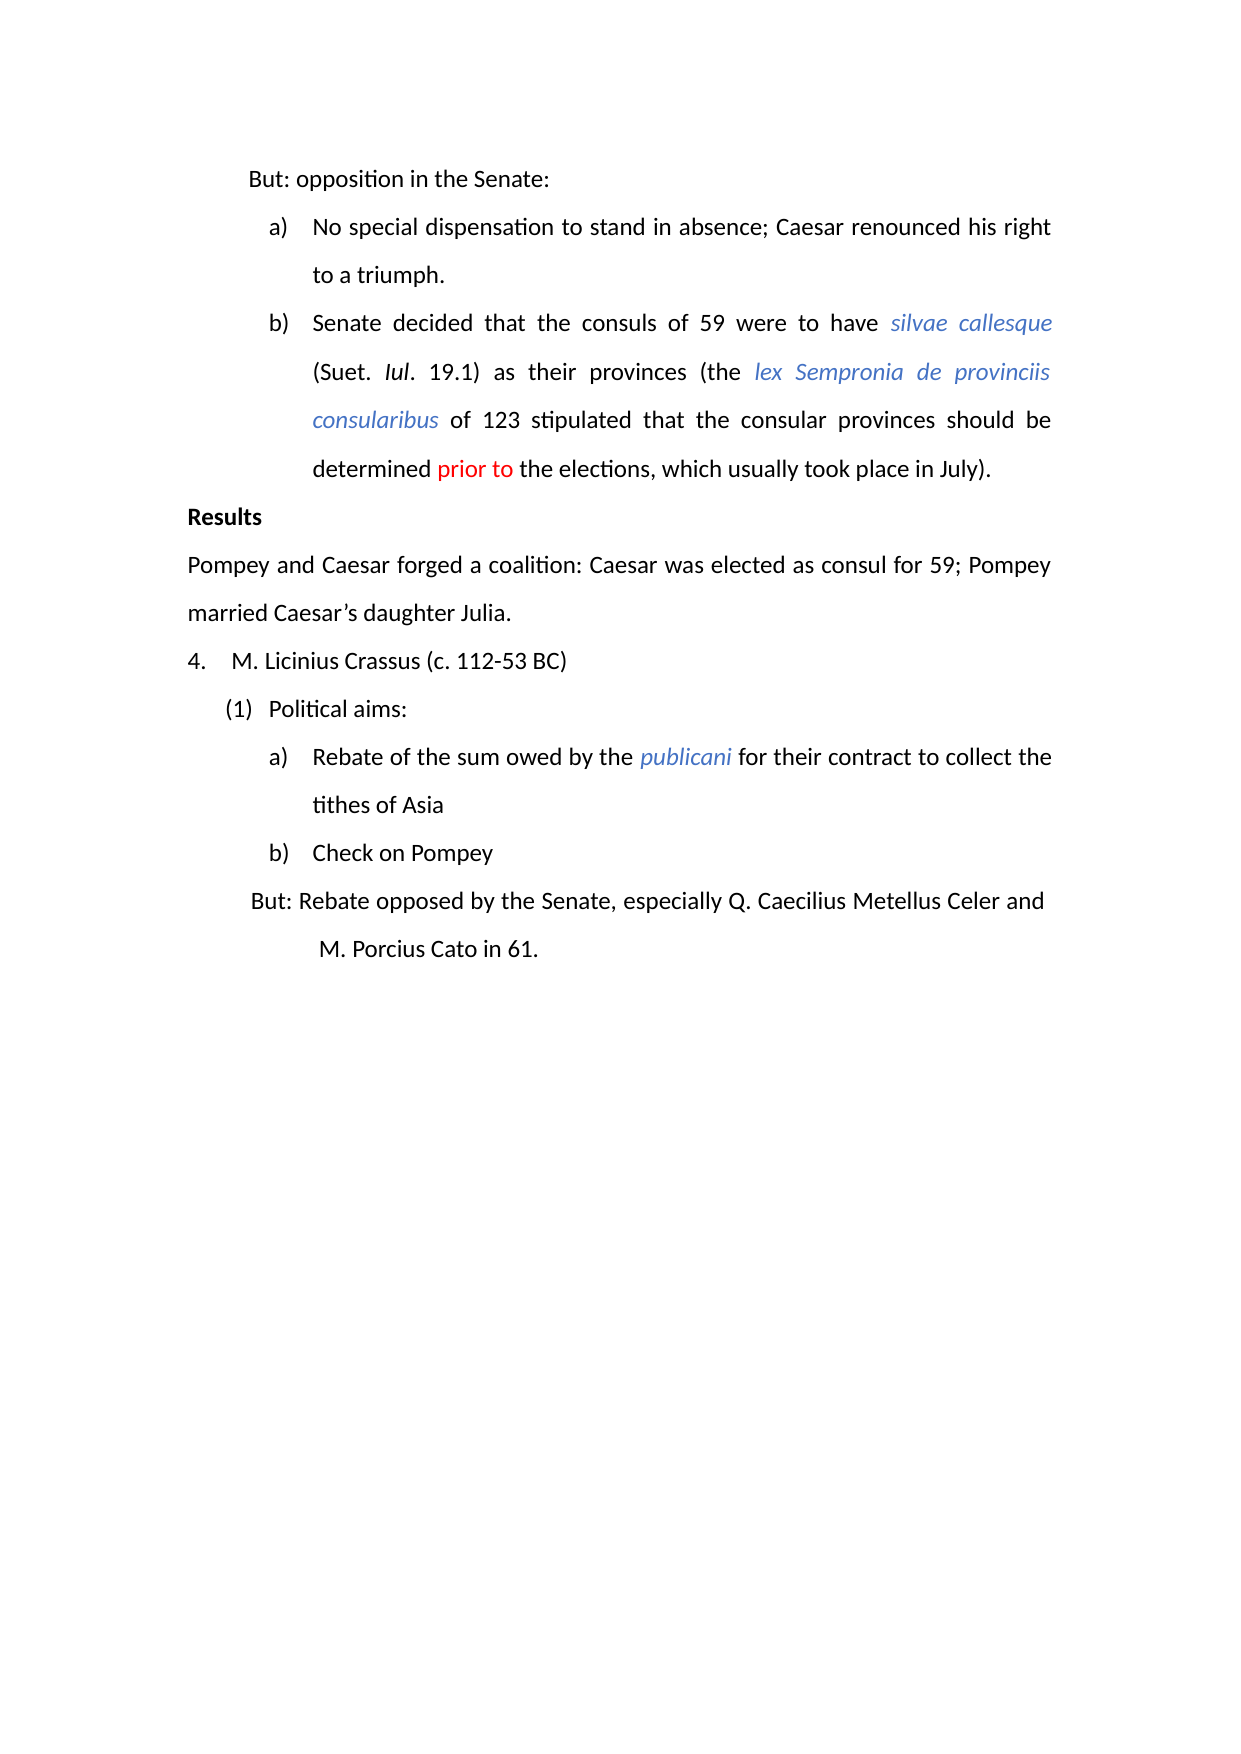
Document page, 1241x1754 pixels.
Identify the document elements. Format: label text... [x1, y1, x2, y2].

list Senate decided that the consuls of 59 were to have silvae callesque (Suet. Iul. 19.1) as their provinces (the lex Sempronia de provinciis consularibus of 123 stipulated that the consular provinces should be determined prior to the elections, which usually took place in July). [268, 306, 1053, 485]
list No special dispensation to stand in absence; Caesar renounced his right to a triumph. [268, 210, 1053, 291]
text But: Rebate opposed by the Senate, especially Q. Caecilius Metellus Celer and M. Porcius Cato in 61. [187, 884, 1053, 965]
list Rebate of the sum owed by the publicani for their contract to collect the tithes of Asia [269, 740, 1053, 821]
text Results [187, 500, 1053, 533]
list Political aims: [225, 692, 1053, 724]
list Check on Pompey [269, 836, 1053, 869]
text Pompey and Caesar forged a coalition: Caesar was elected as consul for 59; Pompey married Caesar’s daughter Julia. [187, 548, 1053, 629]
list M. Licinius Crassus (c. 112-53 BC) [187, 644, 1053, 677]
text But: opposition in the Senate: [187, 162, 1053, 194]
